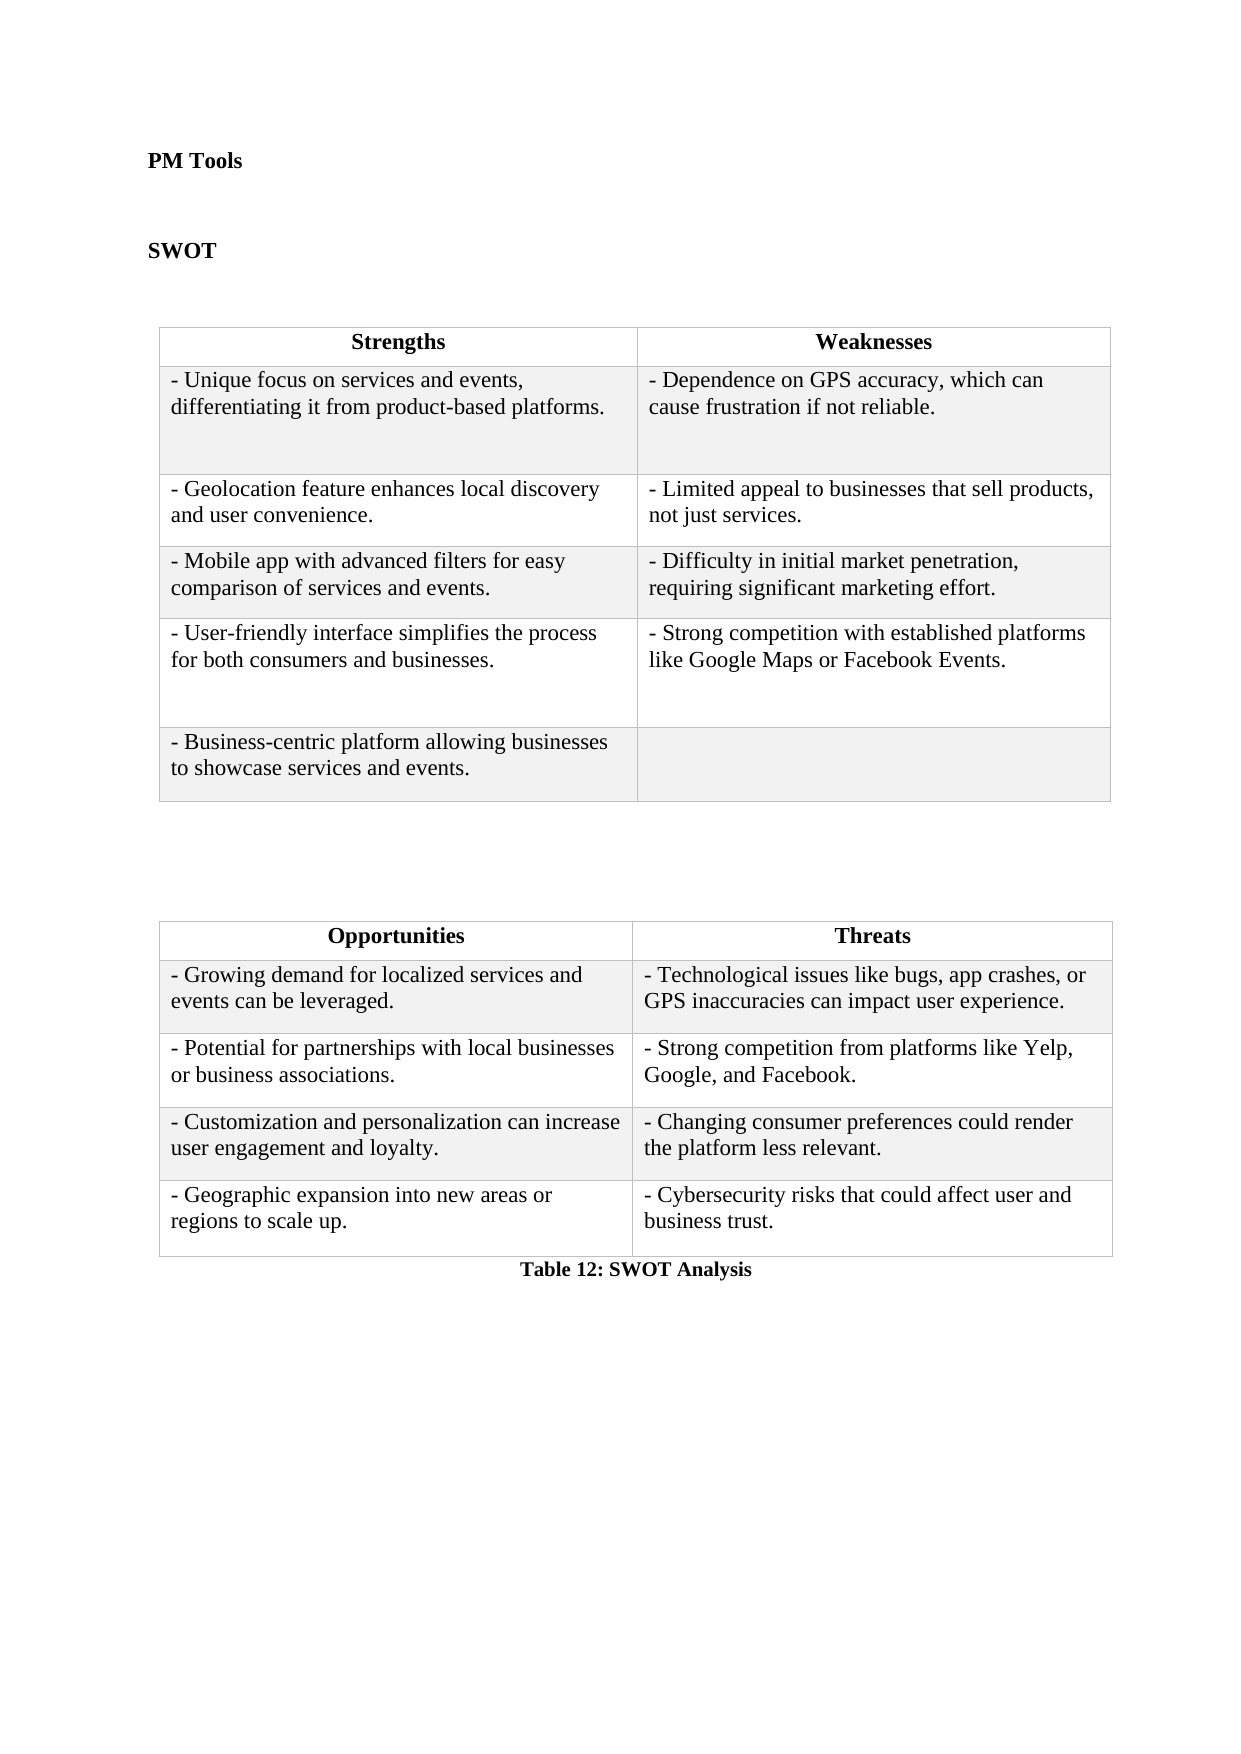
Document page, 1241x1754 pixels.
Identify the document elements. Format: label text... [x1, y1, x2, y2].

text SWOT [148, 237, 1093, 264]
table_header Table 12: SWOT Analysis [148, 327, 1124, 1293]
text PM Tools [148, 148, 1093, 174]
